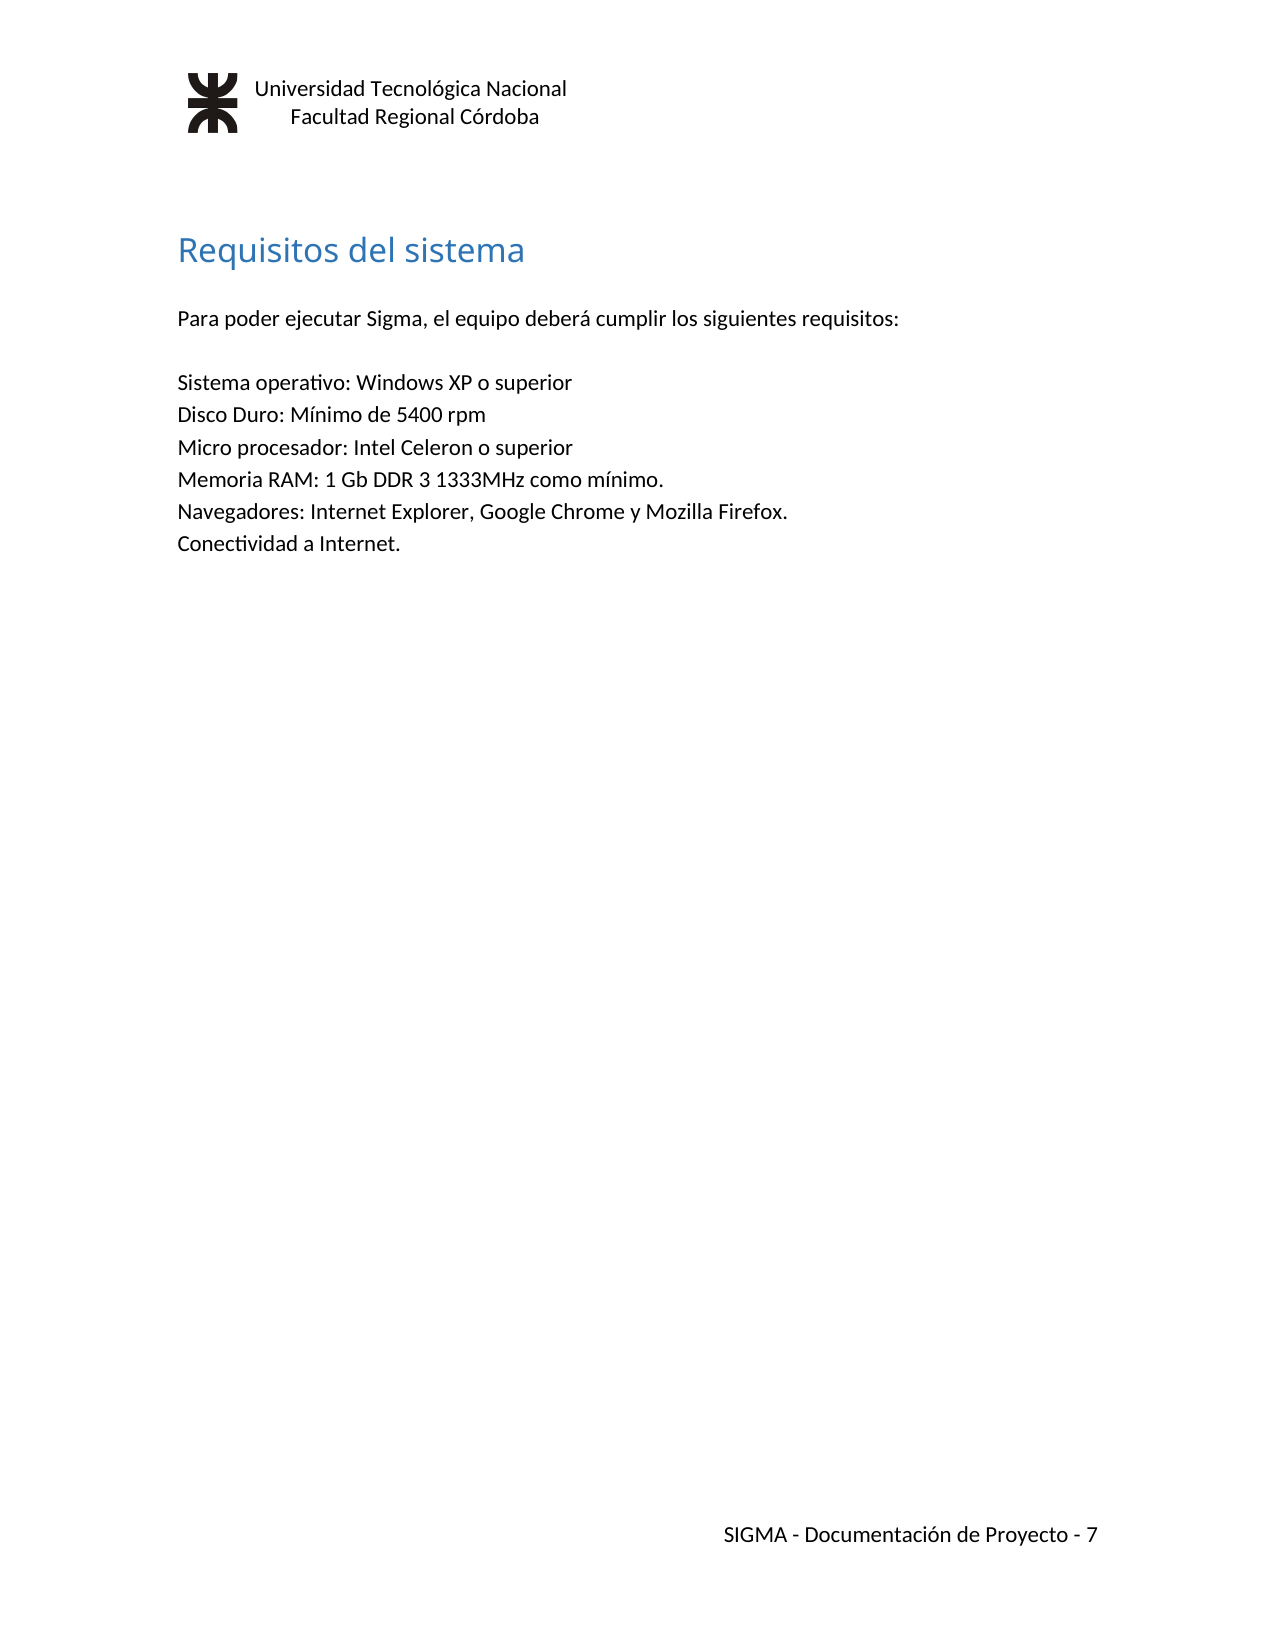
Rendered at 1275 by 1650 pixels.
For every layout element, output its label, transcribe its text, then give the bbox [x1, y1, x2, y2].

text Conectividad a Internet. [177, 529, 1098, 557]
picture [188, 73, 238, 133]
text Navegadores: Internet Explorer, Google Chrome y Mozilla Firefox. [177, 497, 1098, 525]
subtitle Requisitos del sistema [177, 181, 1098, 272]
text Memoria RAM: 1 Gb DDR 3 1333MHz como mínimo. [177, 465, 1098, 493]
text Sistema operativo: Windows XP o superior [177, 368, 1098, 396]
text Micro procesador: Intel Celeron o superior [177, 433, 1098, 461]
text Para poder ejecutar Sigma, el equipo deberá cumplir los siguientes requisitos: [177, 304, 1098, 332]
text Disco Duro: Mínimo de 5400 rpm [177, 401, 1098, 428]
